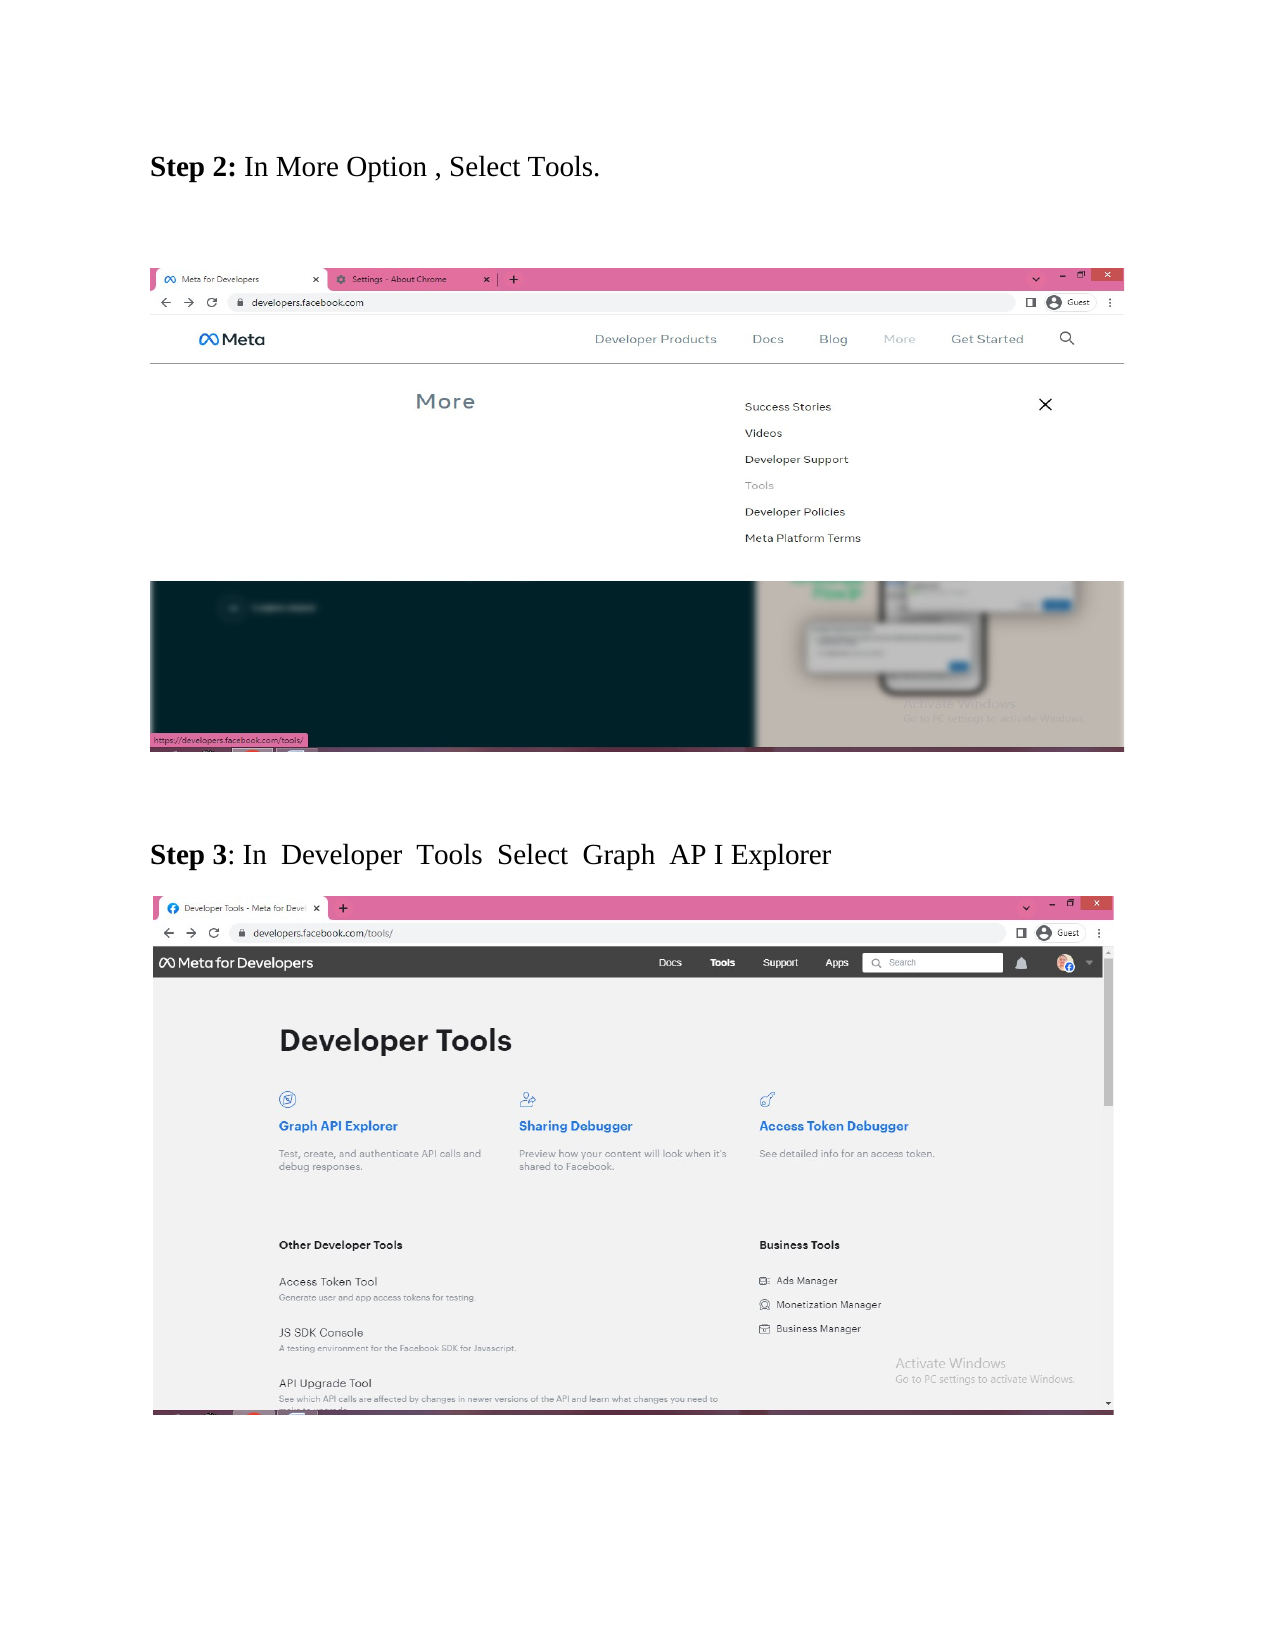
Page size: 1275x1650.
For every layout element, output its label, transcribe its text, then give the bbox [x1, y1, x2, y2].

picture [153, 896, 1114, 1415]
picture [150, 268, 1125, 752]
text Step 3: In Developer Tools Select Graph AP I Explorer [150, 837, 1275, 870]
text Step 2: In More Option , Select Tools. [150, 149, 1275, 183]
